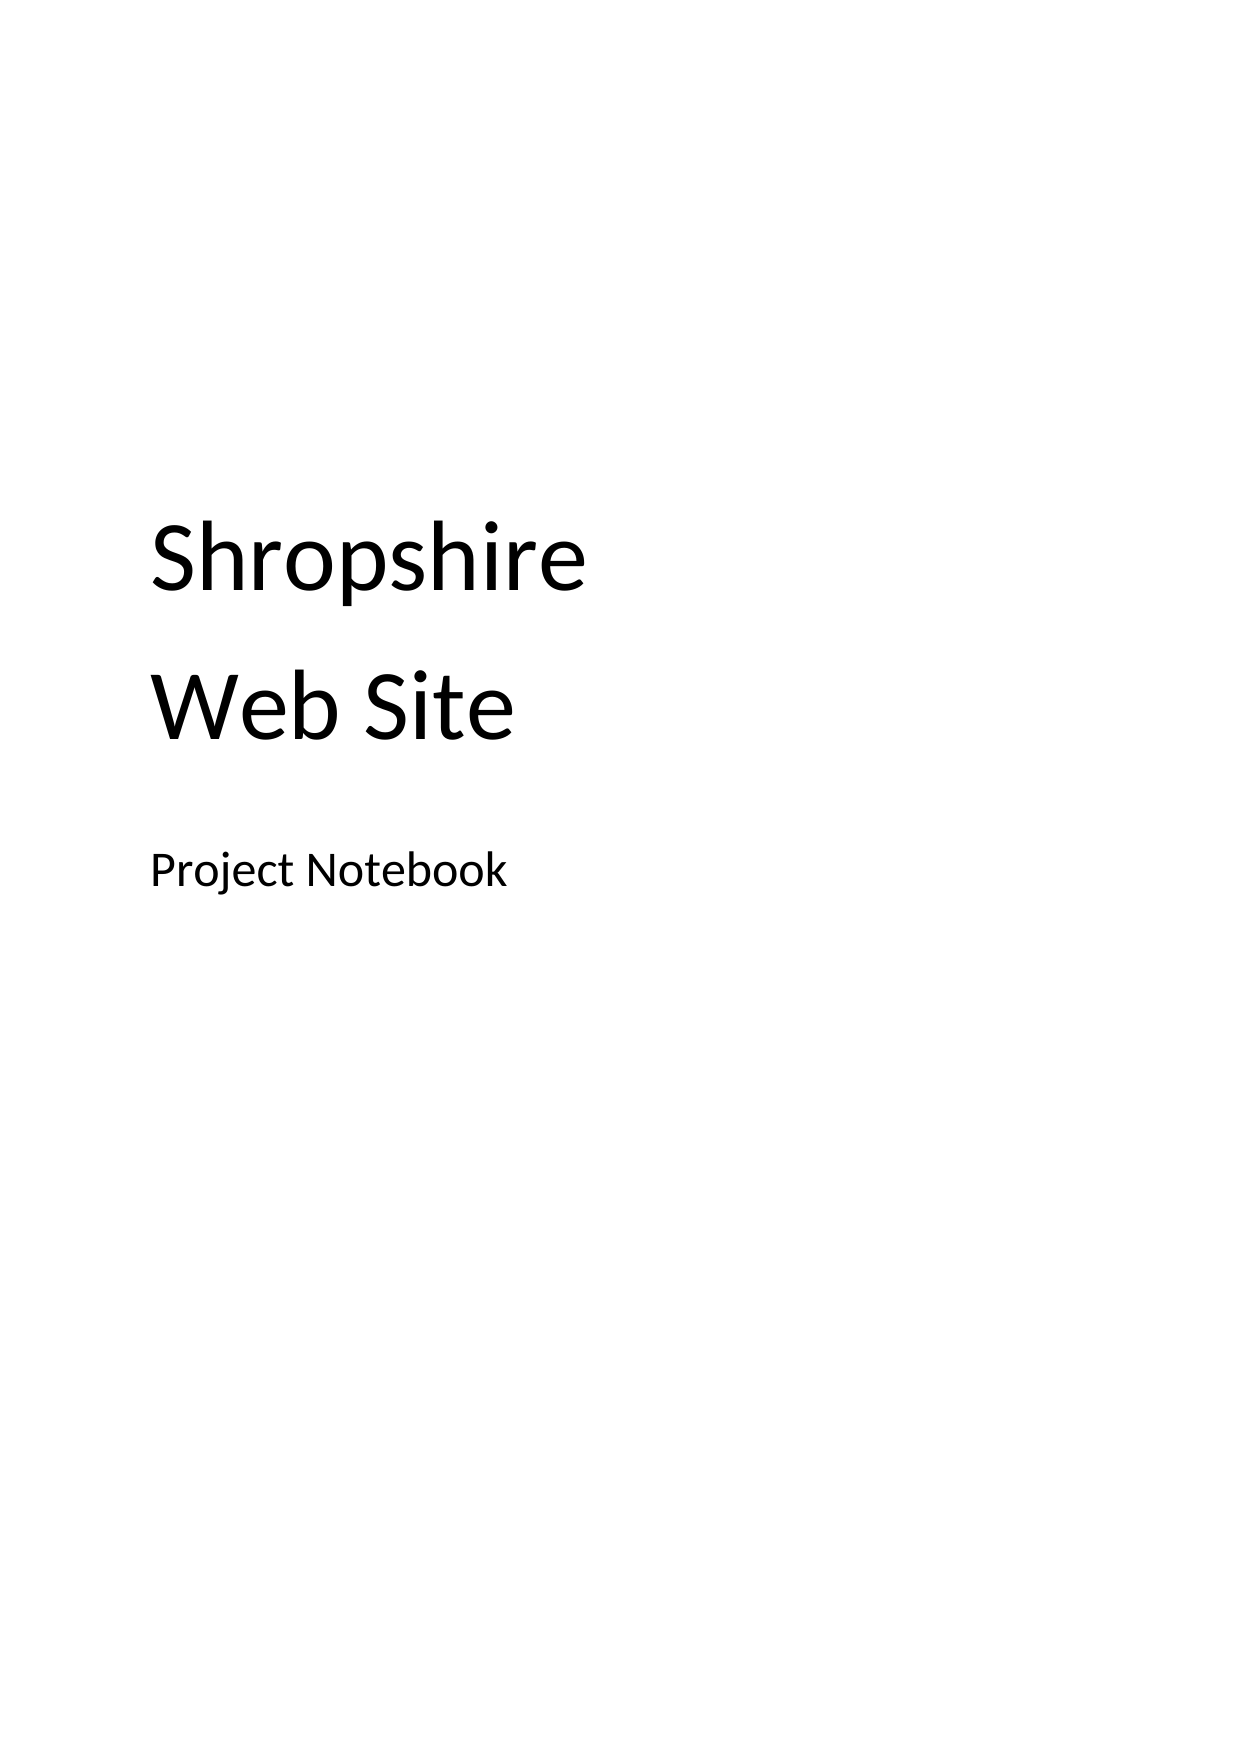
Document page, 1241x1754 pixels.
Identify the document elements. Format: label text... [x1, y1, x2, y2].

text Project Notebook [150, 837, 1090, 898]
text Shropshire [150, 494, 1090, 616]
text Web Site [150, 642, 1090, 764]
